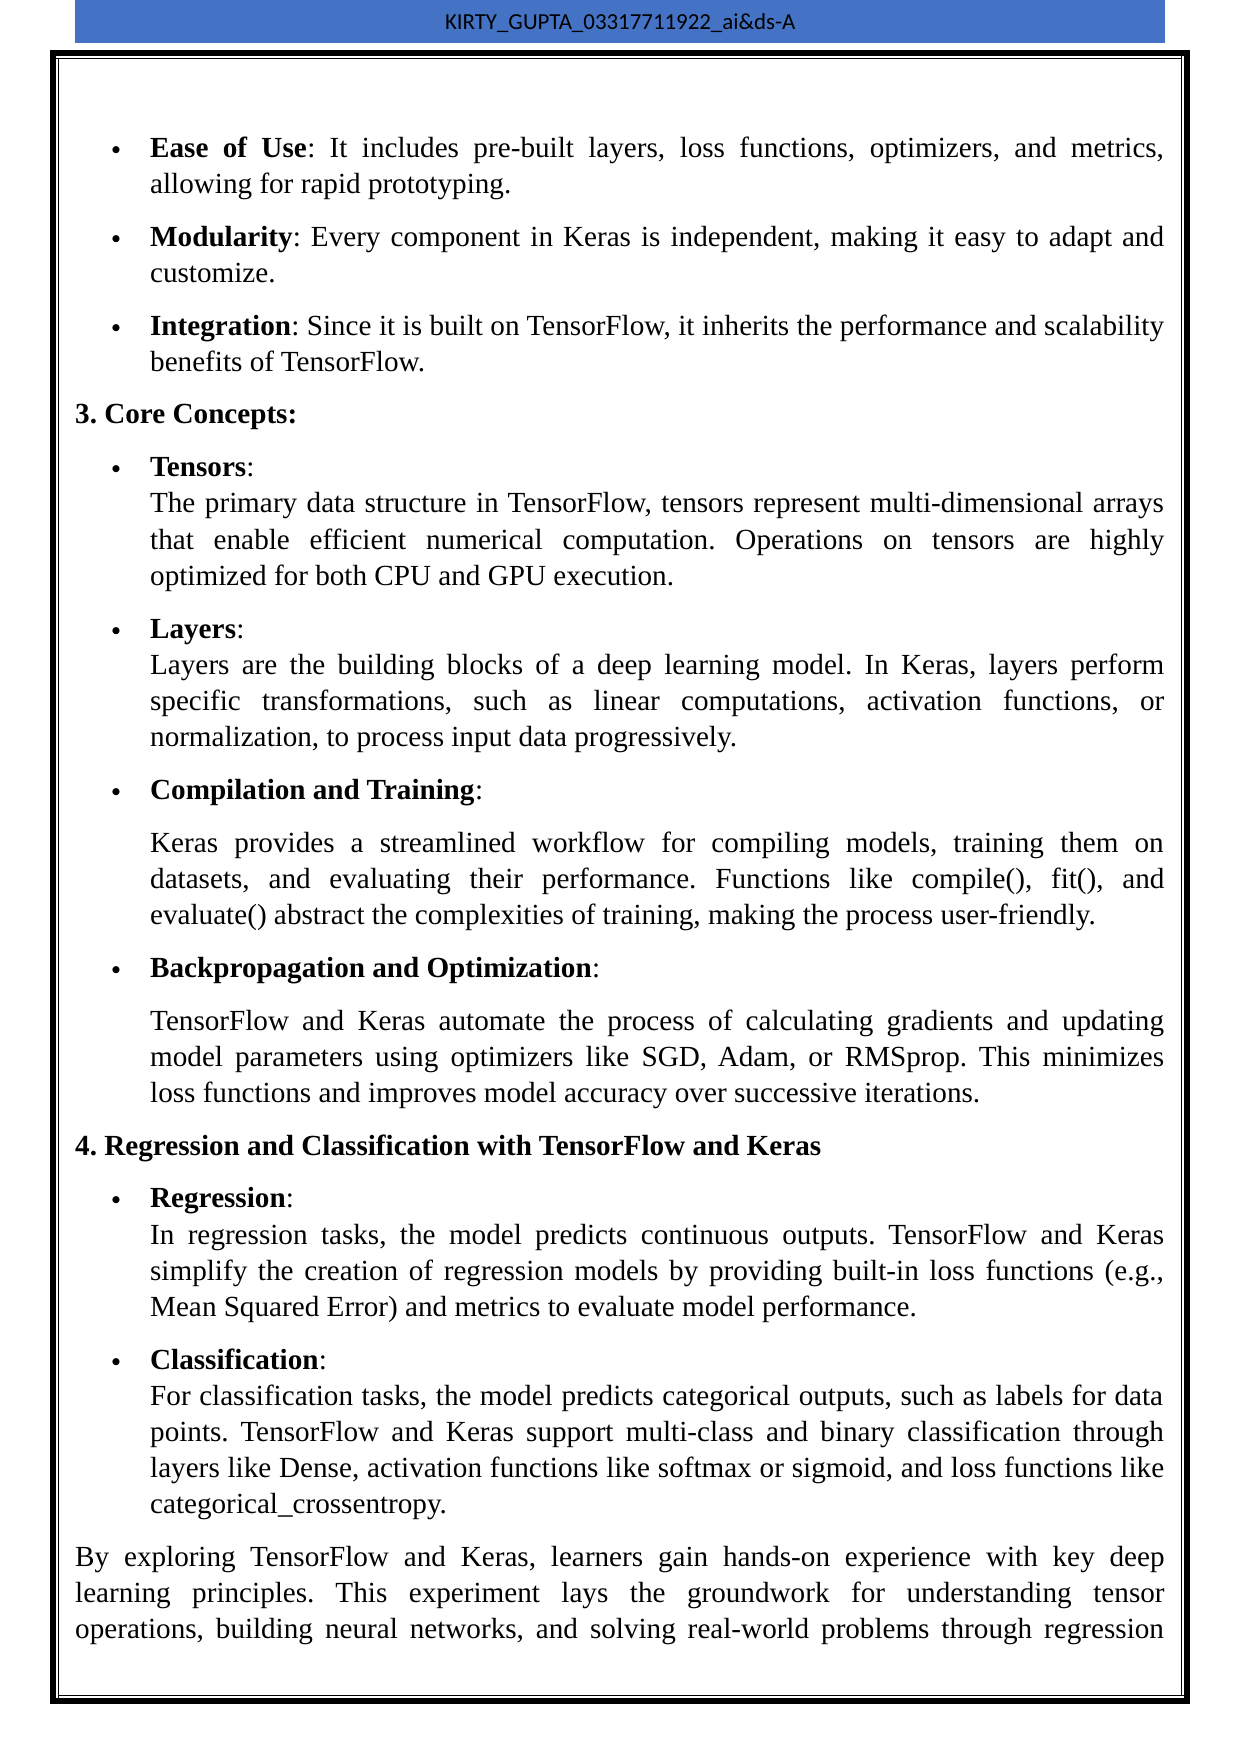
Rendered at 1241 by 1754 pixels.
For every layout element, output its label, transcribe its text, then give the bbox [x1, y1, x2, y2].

text TensorFlow and Keras automate the process of calculating gradients and updating model parameters using optimizers like SGD, Adam, or RMSprop. This minimizes loss functions and improves model accuracy over successive iterations. [150, 1003, 1165, 1108]
list Integration: Since it is built on TensorFlow, it inherits the performance and scalability benefits of TensorFlow. [112, 308, 1165, 377]
list Modularity: Every component in Keras is independent, making it easy to adapt and customize. [112, 219, 1165, 288]
list Classification: For classification tasks, the model predicts categorical outputs, such as labels for data points. TensorFlow and Keras support multi-class and binary classification through layers like Dense, activation functions like softmax or sigmoid, and loss functions like categorical_crossentropy. [112, 1342, 1165, 1520]
list Tensors: The primary data structure in TensorFlow, tensors represent multi-dimensional arrays that enable efficient numerical computation. Operations on tensors are highly optimized for both CPU and GPU execution. [112, 449, 1165, 591]
list Ease of Use: It includes pre-built layers, loss functions, optimizers, and metrics, allowing for rapid prototyping. [112, 130, 1165, 199]
list Regression: In regression tasks, the model predicts continuous outputs. TensorFlow and Keras simplify the creation of regression models by providing built-in loss functions (e.g., Mean Squared Error) and metrics to evaluate model performance. [112, 1181, 1165, 1323]
list Backpropagation and Optimization: [112, 950, 1165, 983]
list Layers: Layers are the building blocks of a deep learning model. In Keras, layers perform specific transformations, such as linear computations, activation functions, or normalization, to process input data progressively. [112, 611, 1165, 753]
list Compilation and Training: [112, 772, 1165, 806]
text 3. Core Concepts: [75, 397, 1165, 430]
text 4. Regression and Classification with TensorFlow and Keras [75, 1128, 1165, 1161]
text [75, 1539, 1165, 1645]
text Keras provides a streamlined workflow for compiling models, training them on datasets, and evaluating their performance. Functions like compile(), fit(), and evaluate() abstract the complexities of training, making the process user-friendly. [150, 825, 1165, 931]
